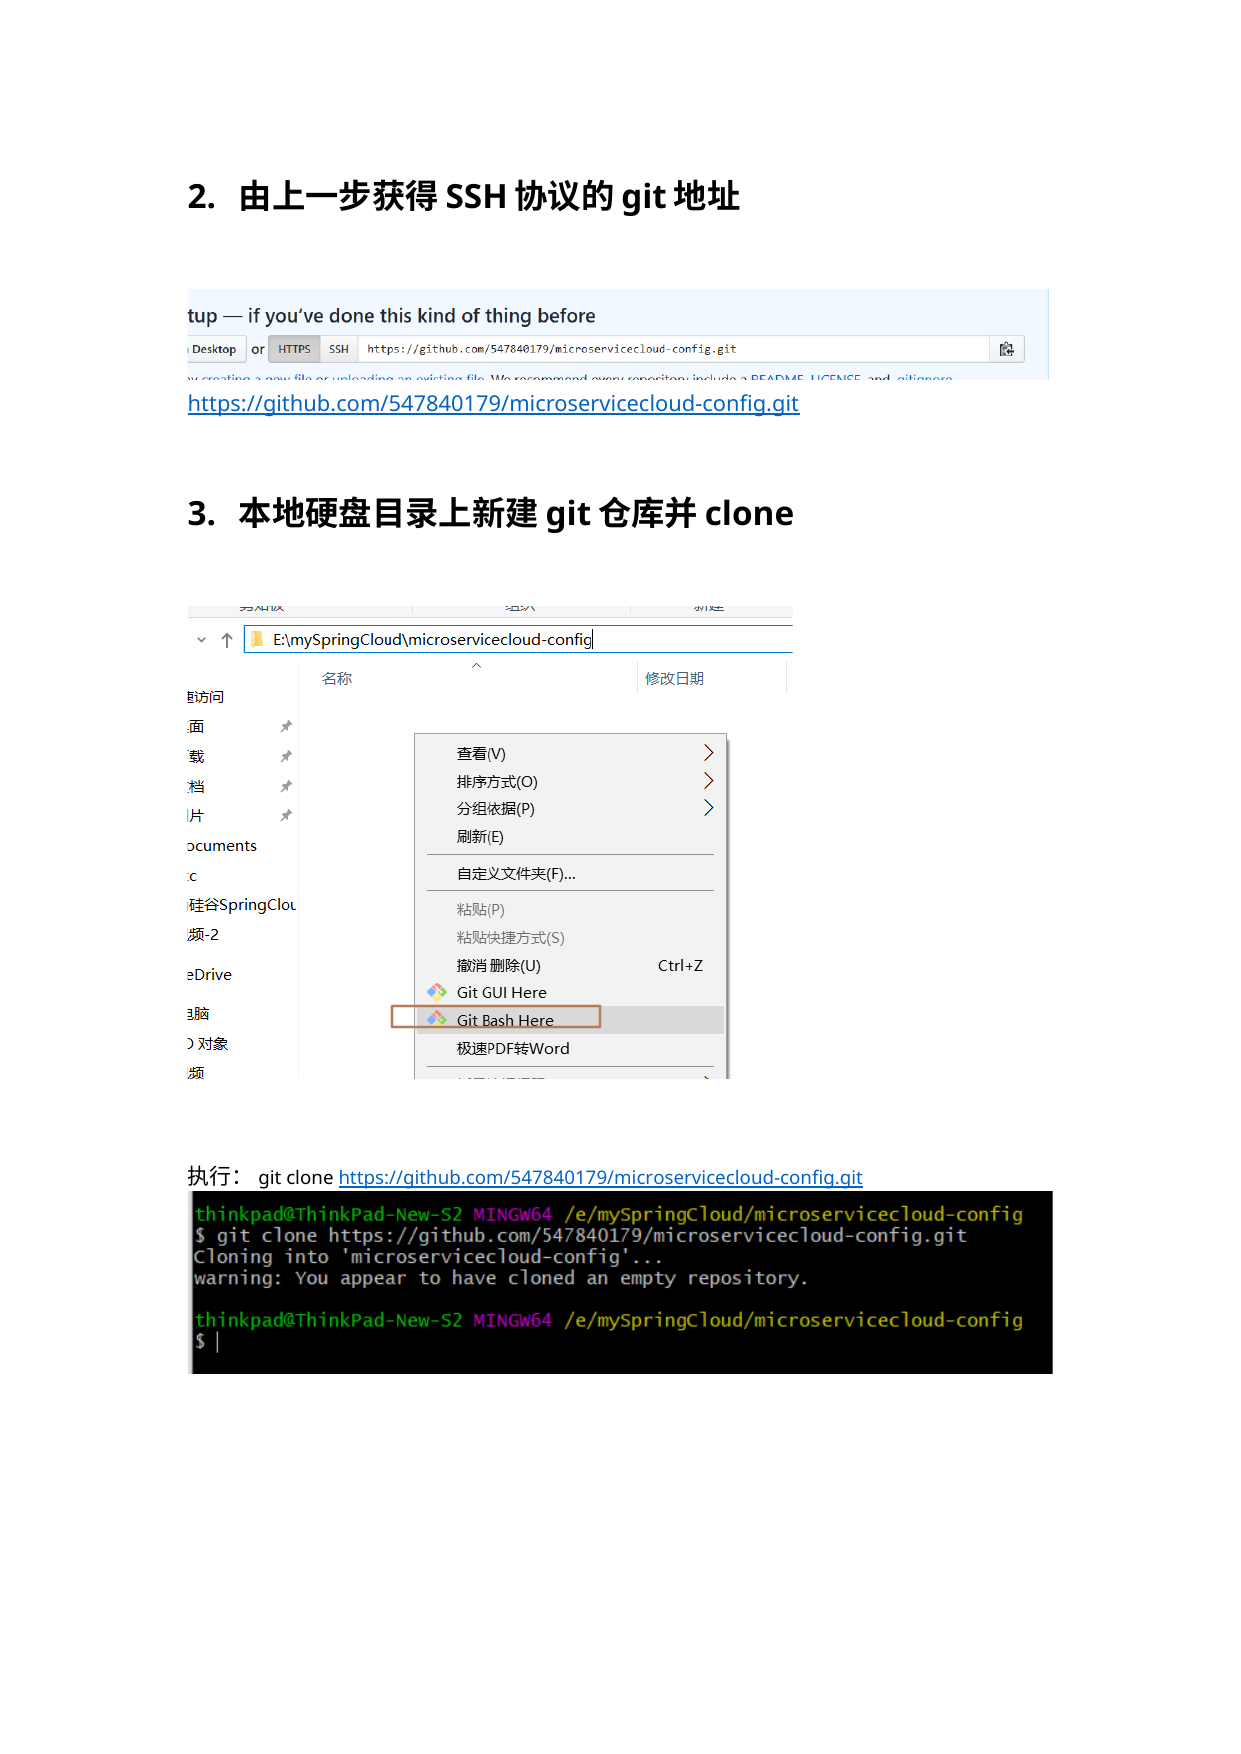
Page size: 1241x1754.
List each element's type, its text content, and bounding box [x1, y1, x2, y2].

subtitle 由上一步获得SSH协议的git地址 [187, 162, 1053, 227]
picture [187, 606, 793, 1079]
text https://github.com/547840179/microservicecloud-config.git [187, 387, 1053, 419]
subtitle 本地硬盘目录上新建git仓库并clone [187, 479, 1053, 544]
picture [187, 1191, 1053, 1374]
picture [187, 289, 1053, 380]
text 执行： git clone https://github.com/547840179/microservicecloud-config.git [187, 1159, 1053, 1191]
